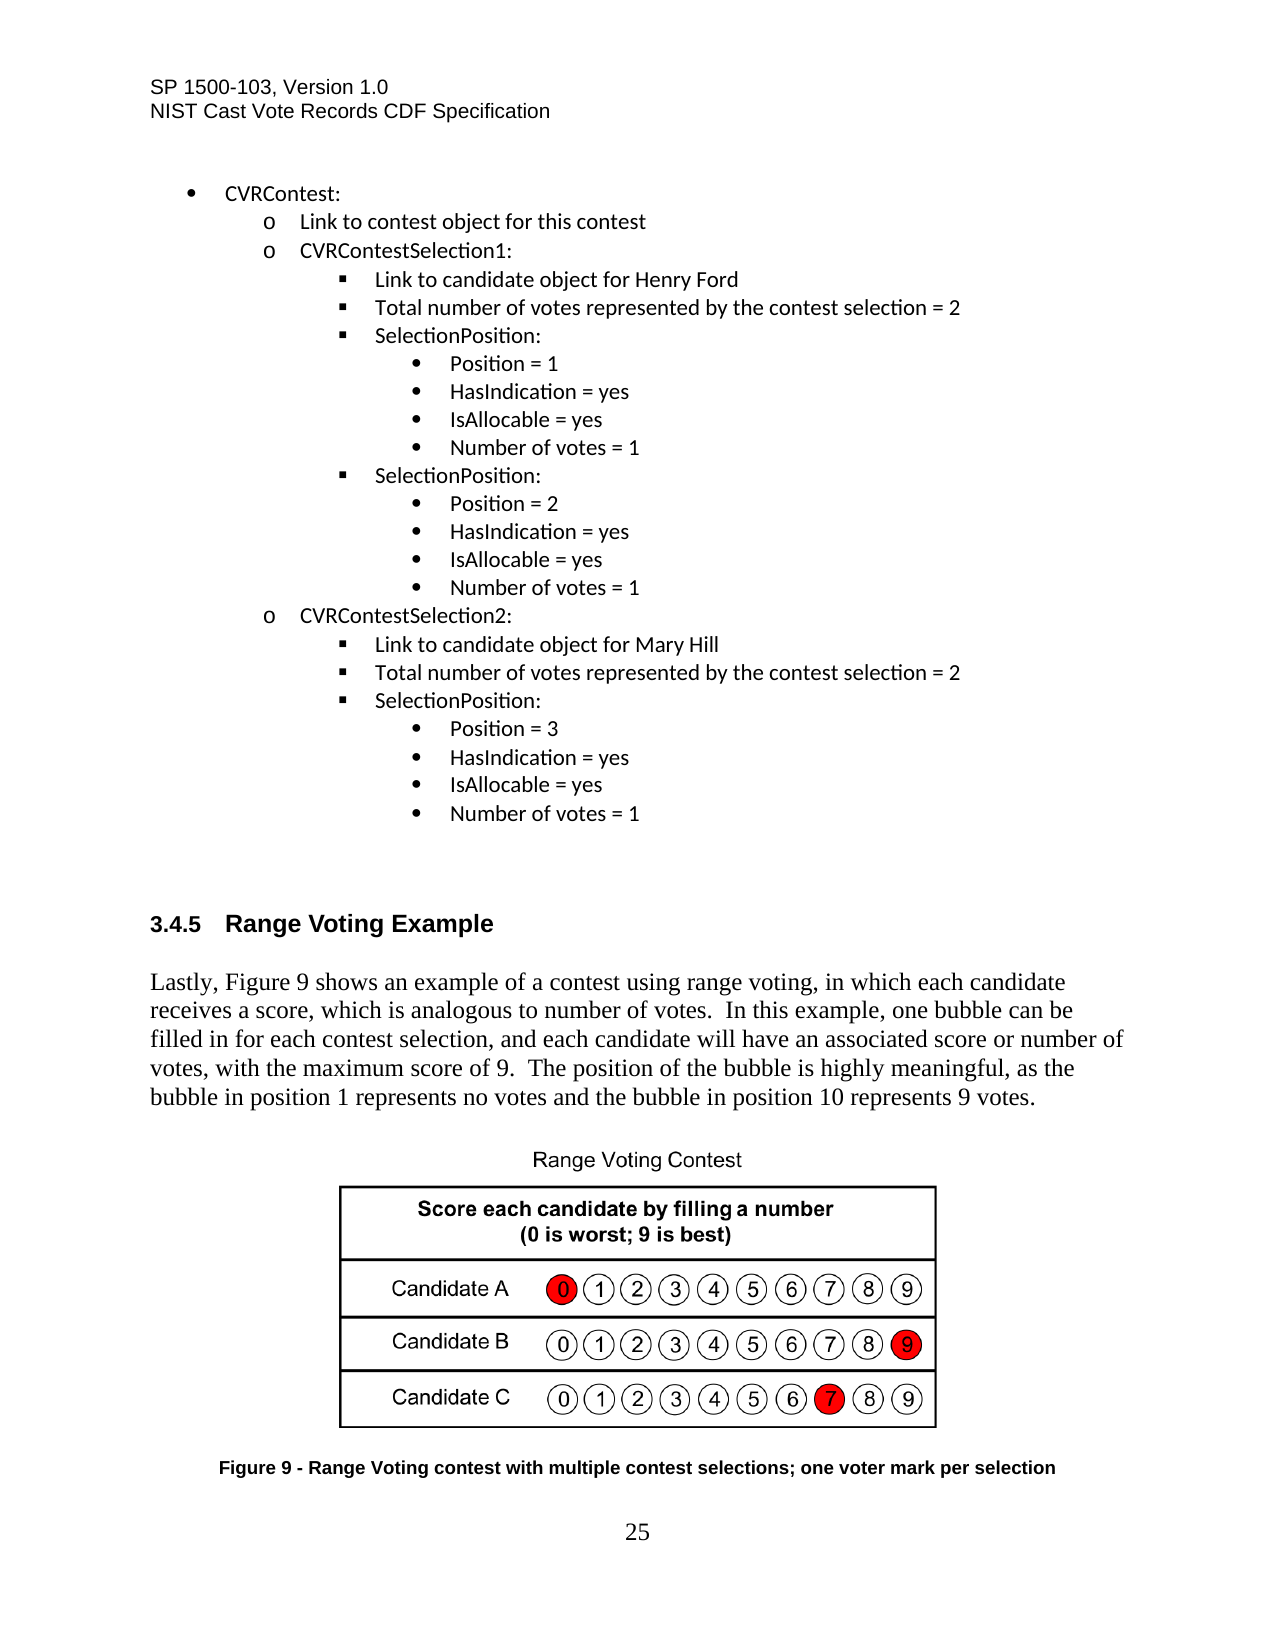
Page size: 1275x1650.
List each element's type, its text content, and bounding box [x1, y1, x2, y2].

list CVRContest: [187, 179, 1125, 207]
list Position = 2 [412, 489, 1125, 517]
text Figure 9 - Range Voting contest with multiple contest selections; one voter mark per selection [150, 1456, 1125, 1478]
list Number of votes = 1 [412, 433, 1125, 461]
list CVRContestSelection2: [262, 601, 1125, 631]
list SelectionPosition: [337, 321, 1125, 349]
list HasIndication = yes [412, 377, 1125, 405]
list Link to contest object for this contest [262, 207, 1125, 236]
list Total number of votes represented by the contest selection = 2 [337, 658, 1125, 687]
list Position = 3 [412, 714, 1125, 743]
list Number of votes = 1 [412, 573, 1125, 601]
list Total number of votes represented by the contest selection = 2 [337, 293, 1125, 321]
list Link to candidate object for Mary Hill [337, 631, 1125, 658]
picture [338, 1139, 937, 1428]
list IsAllocable = yes [412, 545, 1125, 573]
list IsAllocable = yes [412, 771, 1125, 799]
subtitle Range Voting Example [150, 909, 1125, 938]
list Position = 1 [412, 349, 1125, 377]
list HasIndication = yes [412, 517, 1125, 545]
list Link to candidate object for Henry Ford [337, 265, 1125, 293]
text Lastly, Figure 9 shows an example of a contest using range voting, in which each candidate receives a score, which is analogous to number of votes. In this example, one bubble can be filled in for each contest selection, and each candidate will have an associated score or number of votes, with the maximum score of 9. The position of the bubble is highly meaningful, as the bubble in position 1 represents no votes and the bubble in position 10 represents 9 votes. [150, 967, 1125, 1110]
list CVRContestSelection1: [262, 236, 1125, 265]
list Number of votes = 1 [412, 799, 1125, 827]
list SelectionPosition: [337, 461, 1125, 489]
list SelectionPosition: [337, 687, 1125, 714]
list HasIndication = yes [412, 743, 1125, 771]
list IsAllocable = yes [412, 405, 1125, 433]
